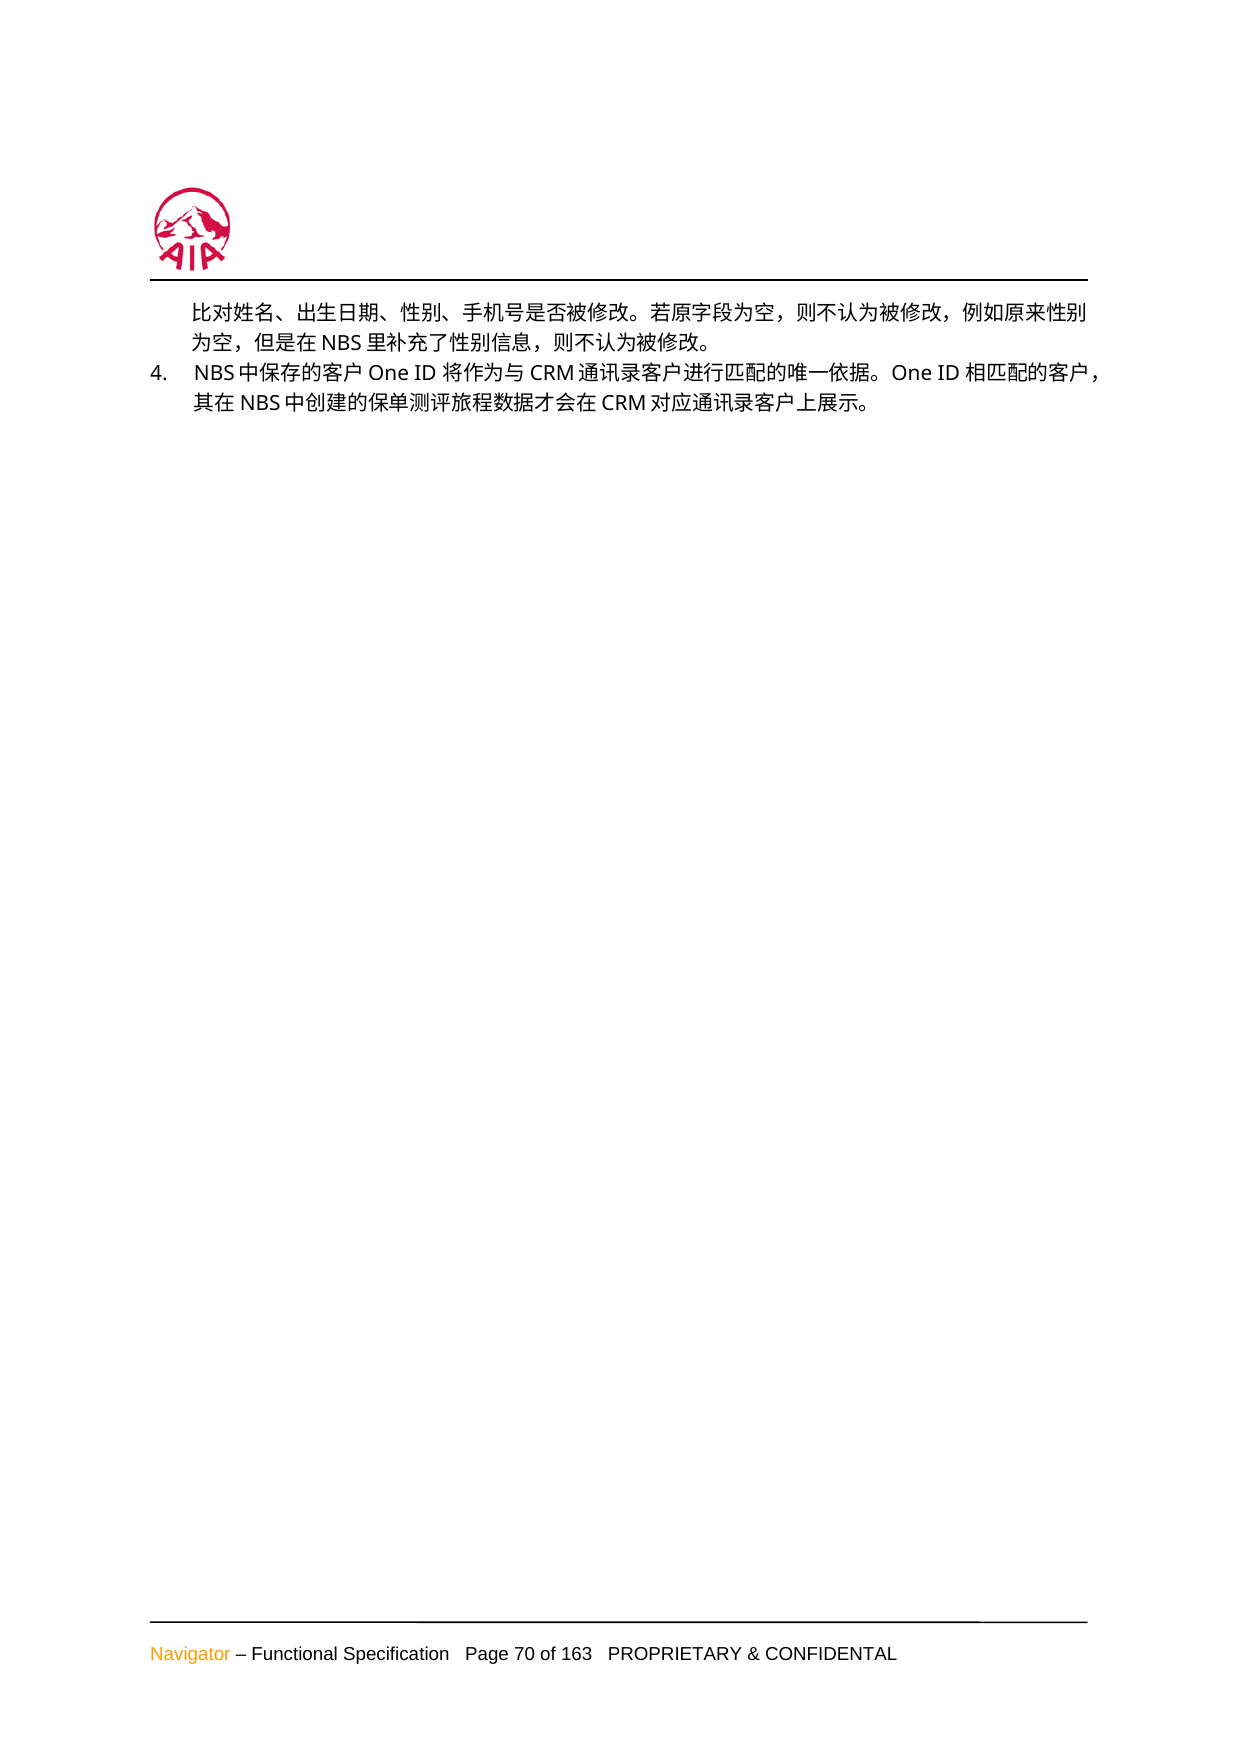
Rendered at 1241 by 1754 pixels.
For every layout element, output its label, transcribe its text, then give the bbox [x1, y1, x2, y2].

list NBS中保存的客户One ID 将作为与CRM通讯录客户进行匹配的唯一依据。One ID 相匹配的客户，其在NBS中创建的保单测评旅程数据才会在CRM对应通讯录客户上展示。 [150, 356, 1090, 417]
picture [150, 187, 234, 271]
text 比对姓名、出生日期、性别、手机号是否被修改。若原字段为空，则不认为被修改，例如原来性别为空，但是在NBS里补充了性别信息，则不认为被修改。 [192, 296, 1090, 356]
